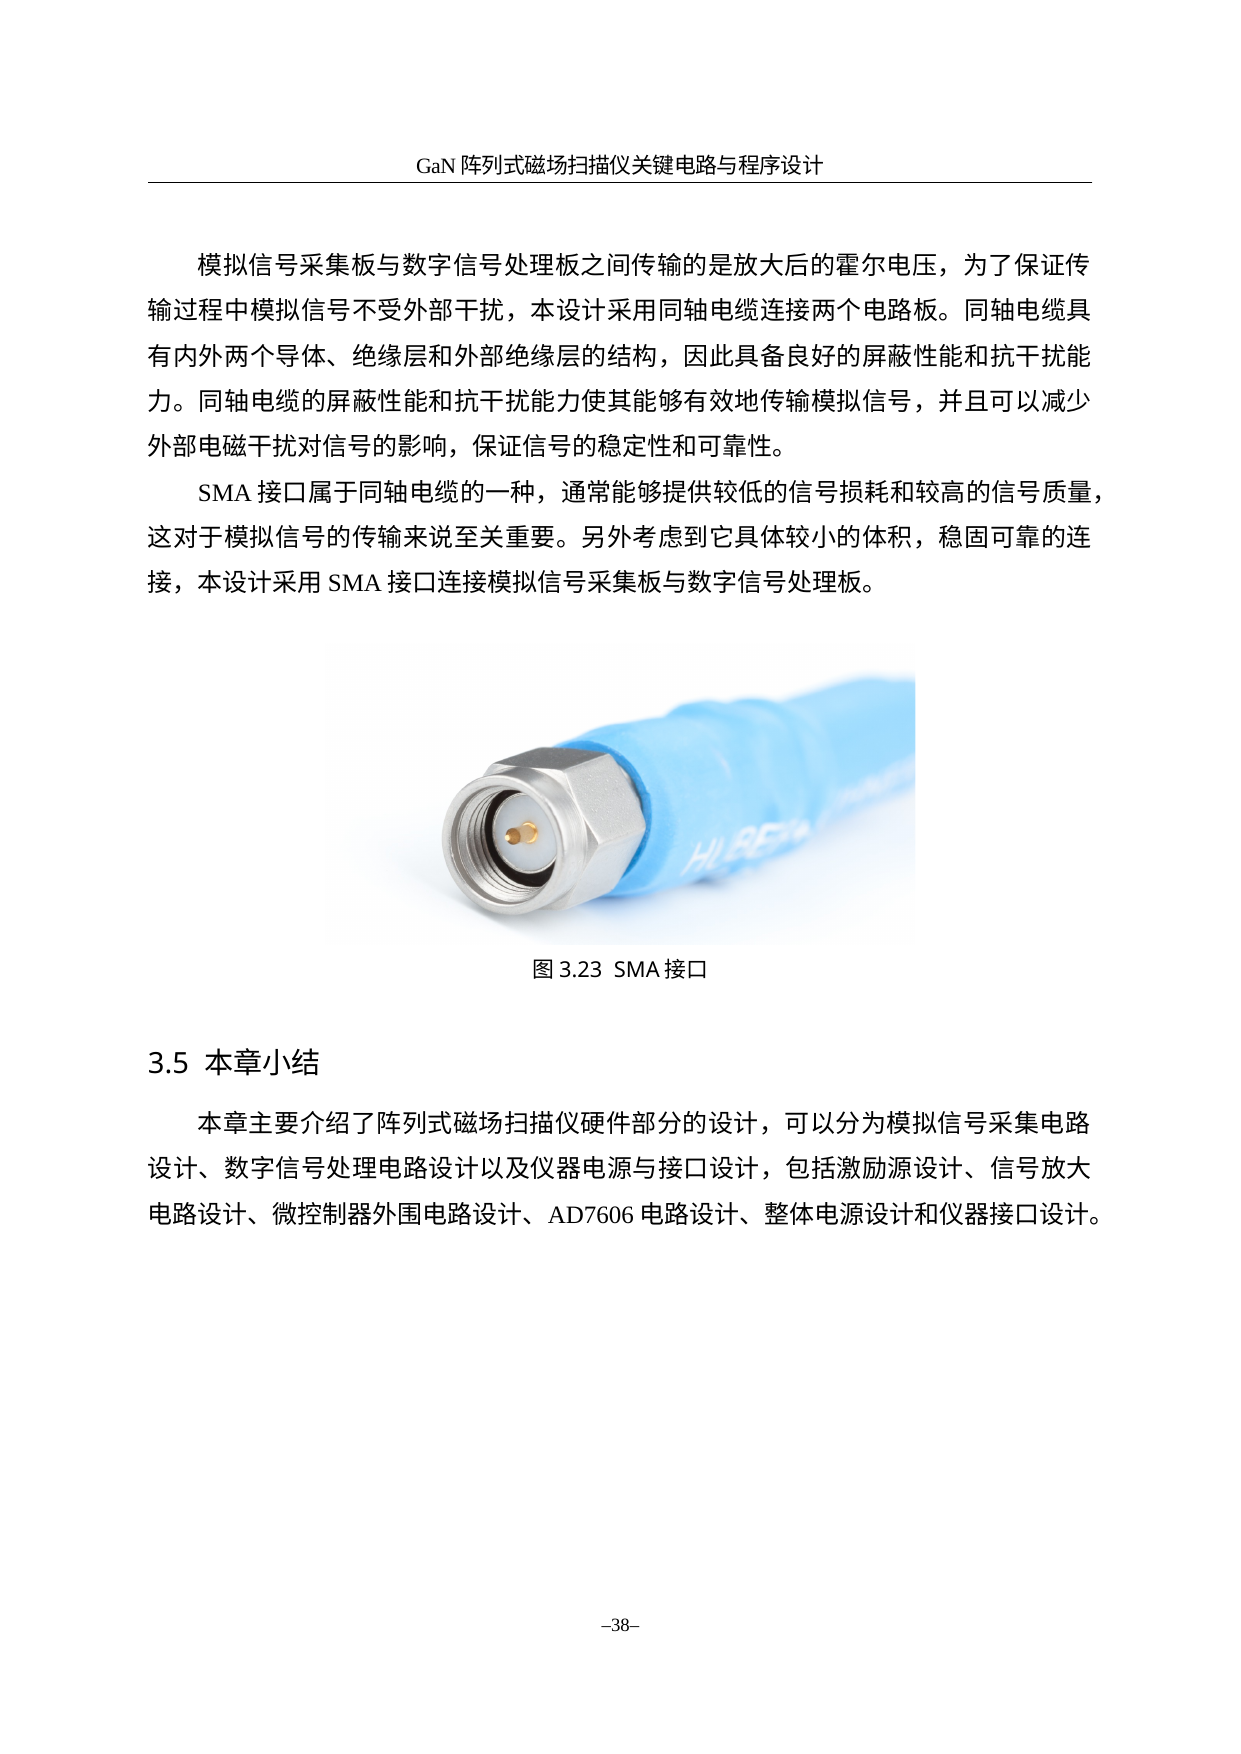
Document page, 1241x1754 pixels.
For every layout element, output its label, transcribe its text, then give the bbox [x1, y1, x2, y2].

text 模拟信号采集板与数字信号处理板之间传输的是放大后的霍尔电压，为了保证传输过程中模拟信号不受外部干扰，本设计采用同轴电缆连接两个电路板。同轴电缆具有内外两个导体、绝缘层和外部绝缘层的结构，因此具备良好的屏蔽性能和抗干扰能力。同轴电缆的屏蔽性能和抗干扰能力使其能够有效地传输模拟信号，并且可以减少外部电磁干扰对信号的影响，保证信号的稳定性和可靠性。 [148, 246, 1092, 463]
subtitle 3.5 本章小结 [148, 1040, 1092, 1082]
text SMA接口属于同轴电缆的一种，通常能够提供较低的信号损耗和较高的信号质量，这对于模拟信号的传输来说至关重要。另外考虑到它具体较小的体积，稳固可靠的连接，本设计采用SMA接口连接模拟信号采集板与数字信号处理板。 [148, 472, 1092, 599]
text 图3.23 SMA接口 [148, 952, 1092, 984]
picture [325, 643, 916, 945]
text 本章主要介绍了阵列式磁场扫描仪硬件部分的设计，可以分为模拟信号采集电路设计、数字信号处理电路设计以及仪器电源与接口设计，包括激励源设计、信号放大电路设计、微控制器外围电路设计、AD7606电路设计、整体电源设计和仪器接口设计。 [148, 1103, 1092, 1230]
